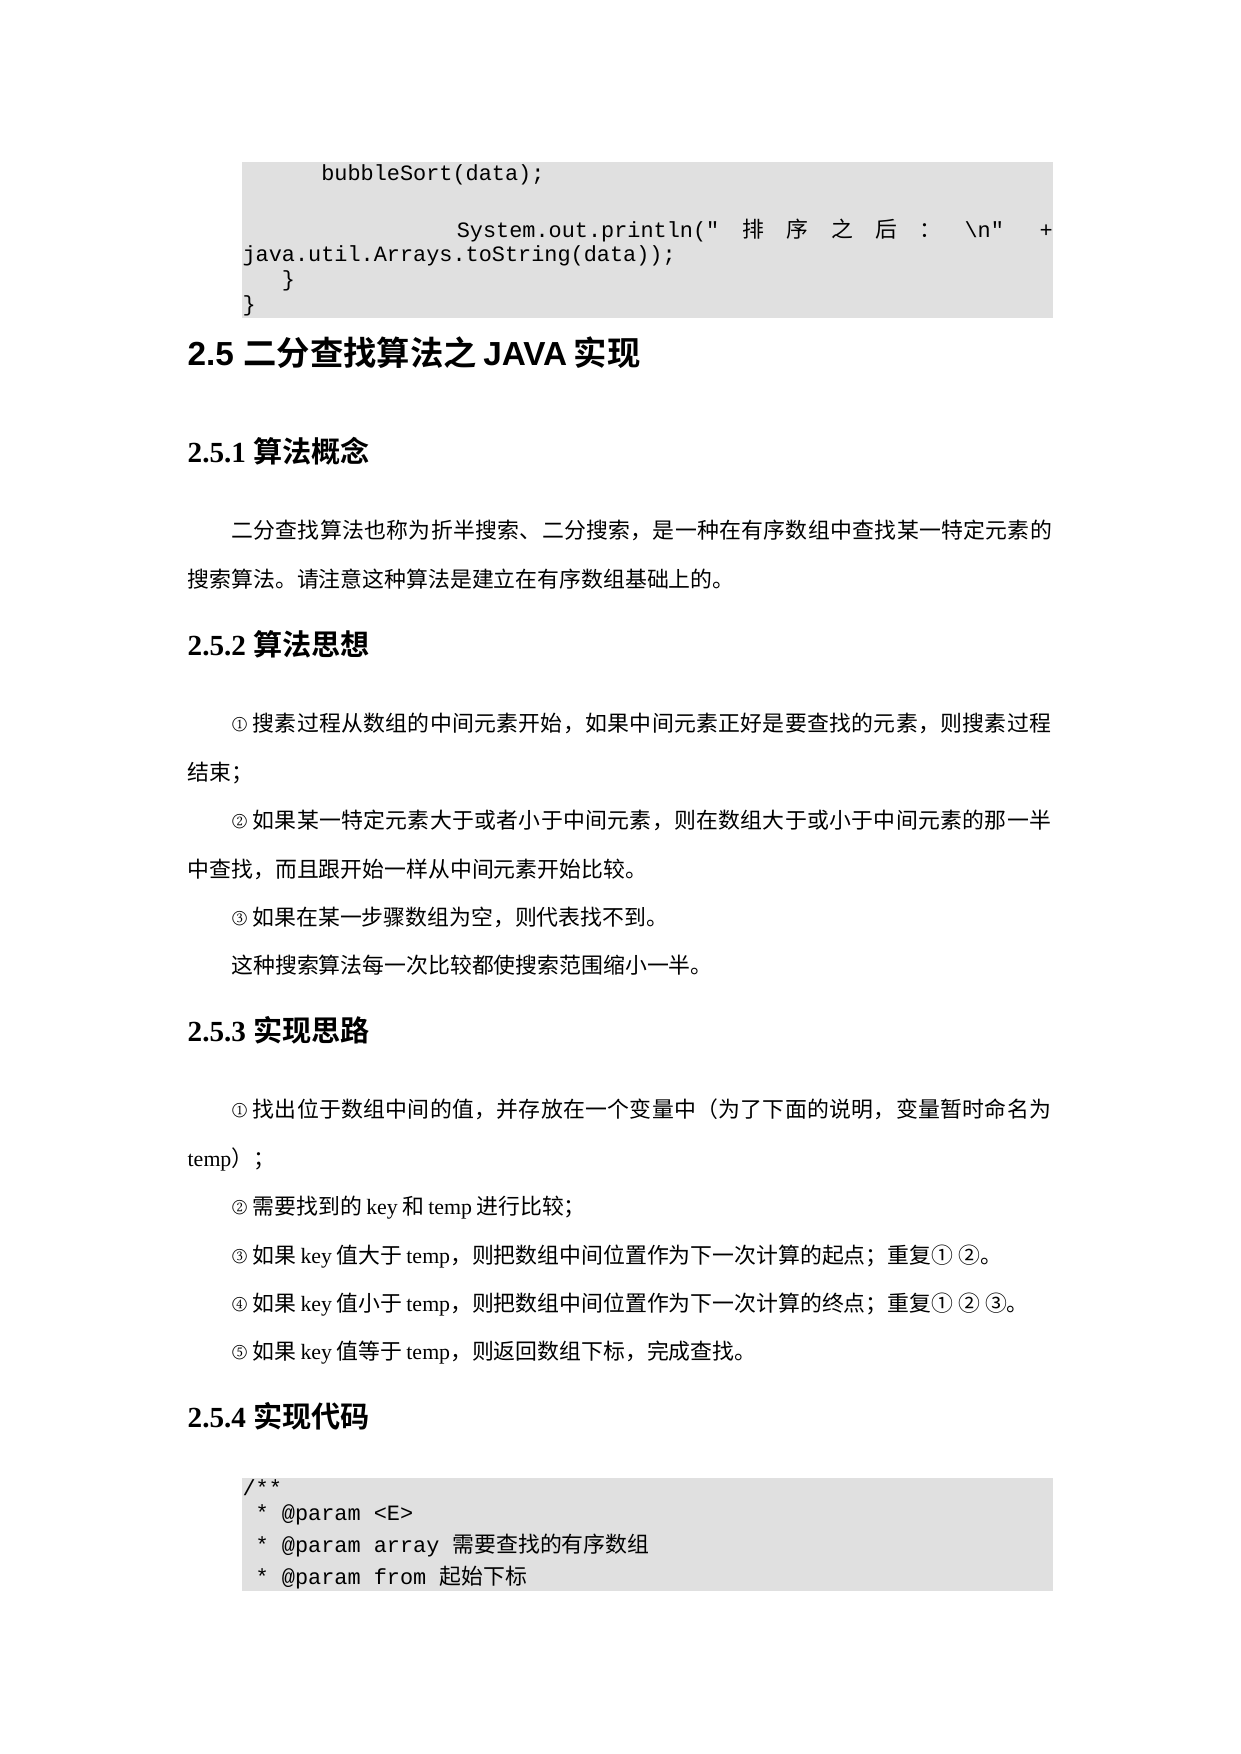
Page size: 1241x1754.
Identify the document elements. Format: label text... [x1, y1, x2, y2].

text } [242, 268, 1053, 293]
text * @param from 起始下标 [242, 1559, 1053, 1591]
subtitle 2.5.3 实现思路 [187, 996, 1053, 1061]
text /** [242, 1478, 1053, 1502]
text ③如果key值大于temp，则把数组中间位置作为下一次计算的起点；重复① ②。 [187, 1237, 1053, 1270]
text ⑤如果key值等于temp，则返回数组下标，完成查找。 [187, 1334, 1053, 1366]
text bubbleSort(data); [242, 162, 1053, 187]
text ④如果key值小于temp，则把数组中间位置作为下一次计算的终点；重复① ② ③。 [187, 1286, 1053, 1318]
text ②如果某一特定元素大于或者小于中间元素，则在数组大于或小于中间元素的那一半中查找，而且跟开始一样从中间元素开始比较。 [187, 803, 1053, 884]
text System.out.println("排序之后：\n" + java.util.Arrays.toString(data)); [242, 212, 1053, 268]
subtitle 2.5.1 算法概念 [187, 418, 1053, 483]
text * @param array 需要查找的有序数组 [242, 1527, 1053, 1559]
text ①搜素过程从数组的中间元素开始，如果中间元素正好是要查找的元素，则搜素过程结束； [187, 706, 1053, 787]
text ③如果在某一步骤数组为空，则代表找不到。 [187, 900, 1053, 932]
subtitle 2.5 二分查找算法之JAVA实现 [187, 318, 1053, 383]
text 二分查找算法也称为折半搜索、二分搜索，是一种在有序数组中查找某一特定元素的搜索算法。请注意这种算法是建立在有序数组基础上的。 [187, 513, 1053, 594]
text ①找出位于数组中间的值，并存放在一个变量中（为了下面的说明，变量暂时命名为temp）； [187, 1092, 1053, 1173]
text 这种搜索算法每一次比较都使搜索范围缩小一半。 [187, 948, 1053, 981]
subtitle 2.5.2 算法思想 [187, 610, 1053, 675]
text } [242, 293, 1053, 318]
subtitle 2.5.4 实现代码 [187, 1382, 1053, 1447]
text ②需要找到的key和temp进行比较； [187, 1189, 1053, 1221]
text * @param <E> [242, 1502, 1053, 1527]
